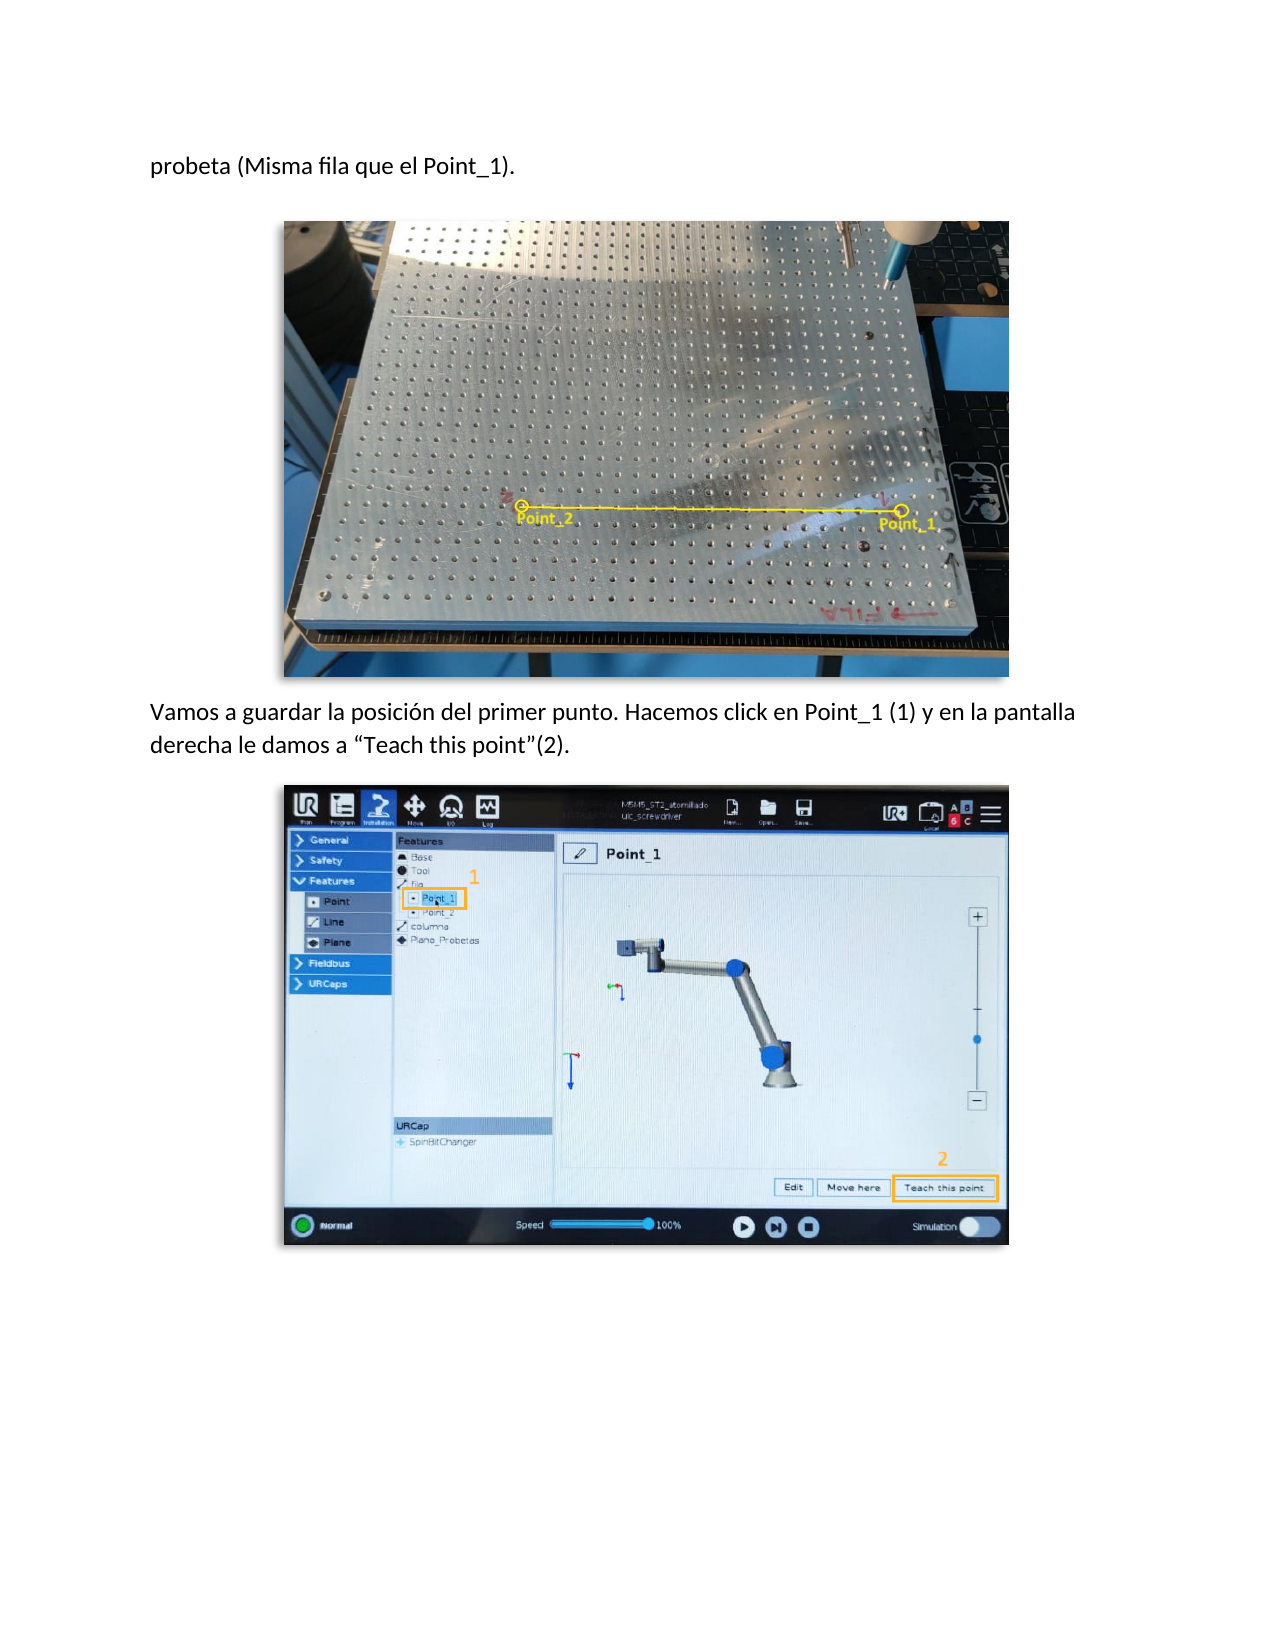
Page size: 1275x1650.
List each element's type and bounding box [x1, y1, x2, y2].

text [150, 150, 1125, 760]
picture [284, 785, 1009, 1245]
picture [284, 221, 1009, 677]
